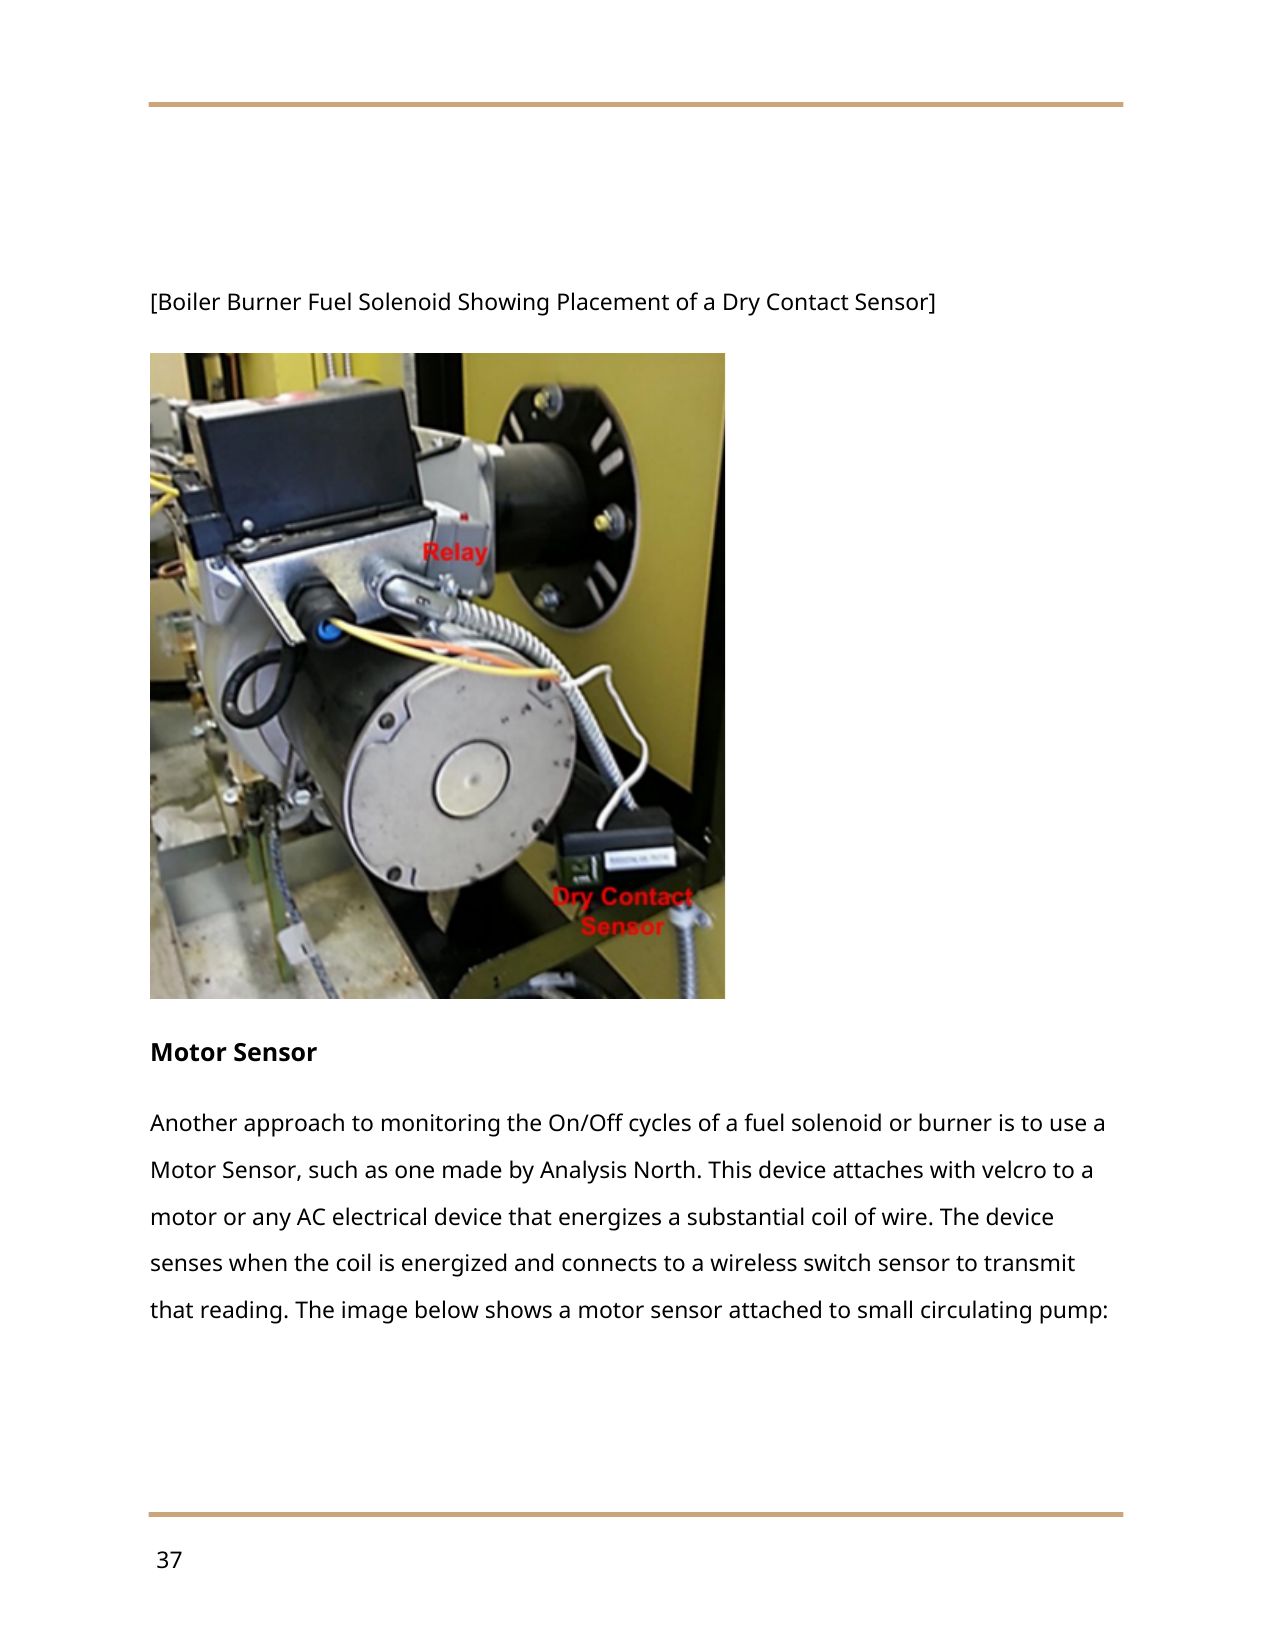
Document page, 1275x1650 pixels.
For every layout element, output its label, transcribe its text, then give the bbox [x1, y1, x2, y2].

picture [150, 353, 725, 999]
text Motor Sensor [150, 1035, 1125, 1069]
picture [148, 1512, 1124, 1517]
text [Boiler Burner Fuel Solenoid Showing Placement of a Dry Contact Sensor] [150, 285, 1125, 317]
text Another approach to monitoring the On/Off cycles of a fuel solenoid or burner is to use a Motor Sensor, such as one made by Analysis North. This device attaches with velcro to a motor or any AC electrical device that energizes a substantial coil of wire. The device senses when the coil is energized and connects to a wireless switch sensor to transmit that reading. The image below shows a motor sensor attached to small circulating pump: [150, 1107, 1125, 1326]
picture [148, 102, 1124, 107]
